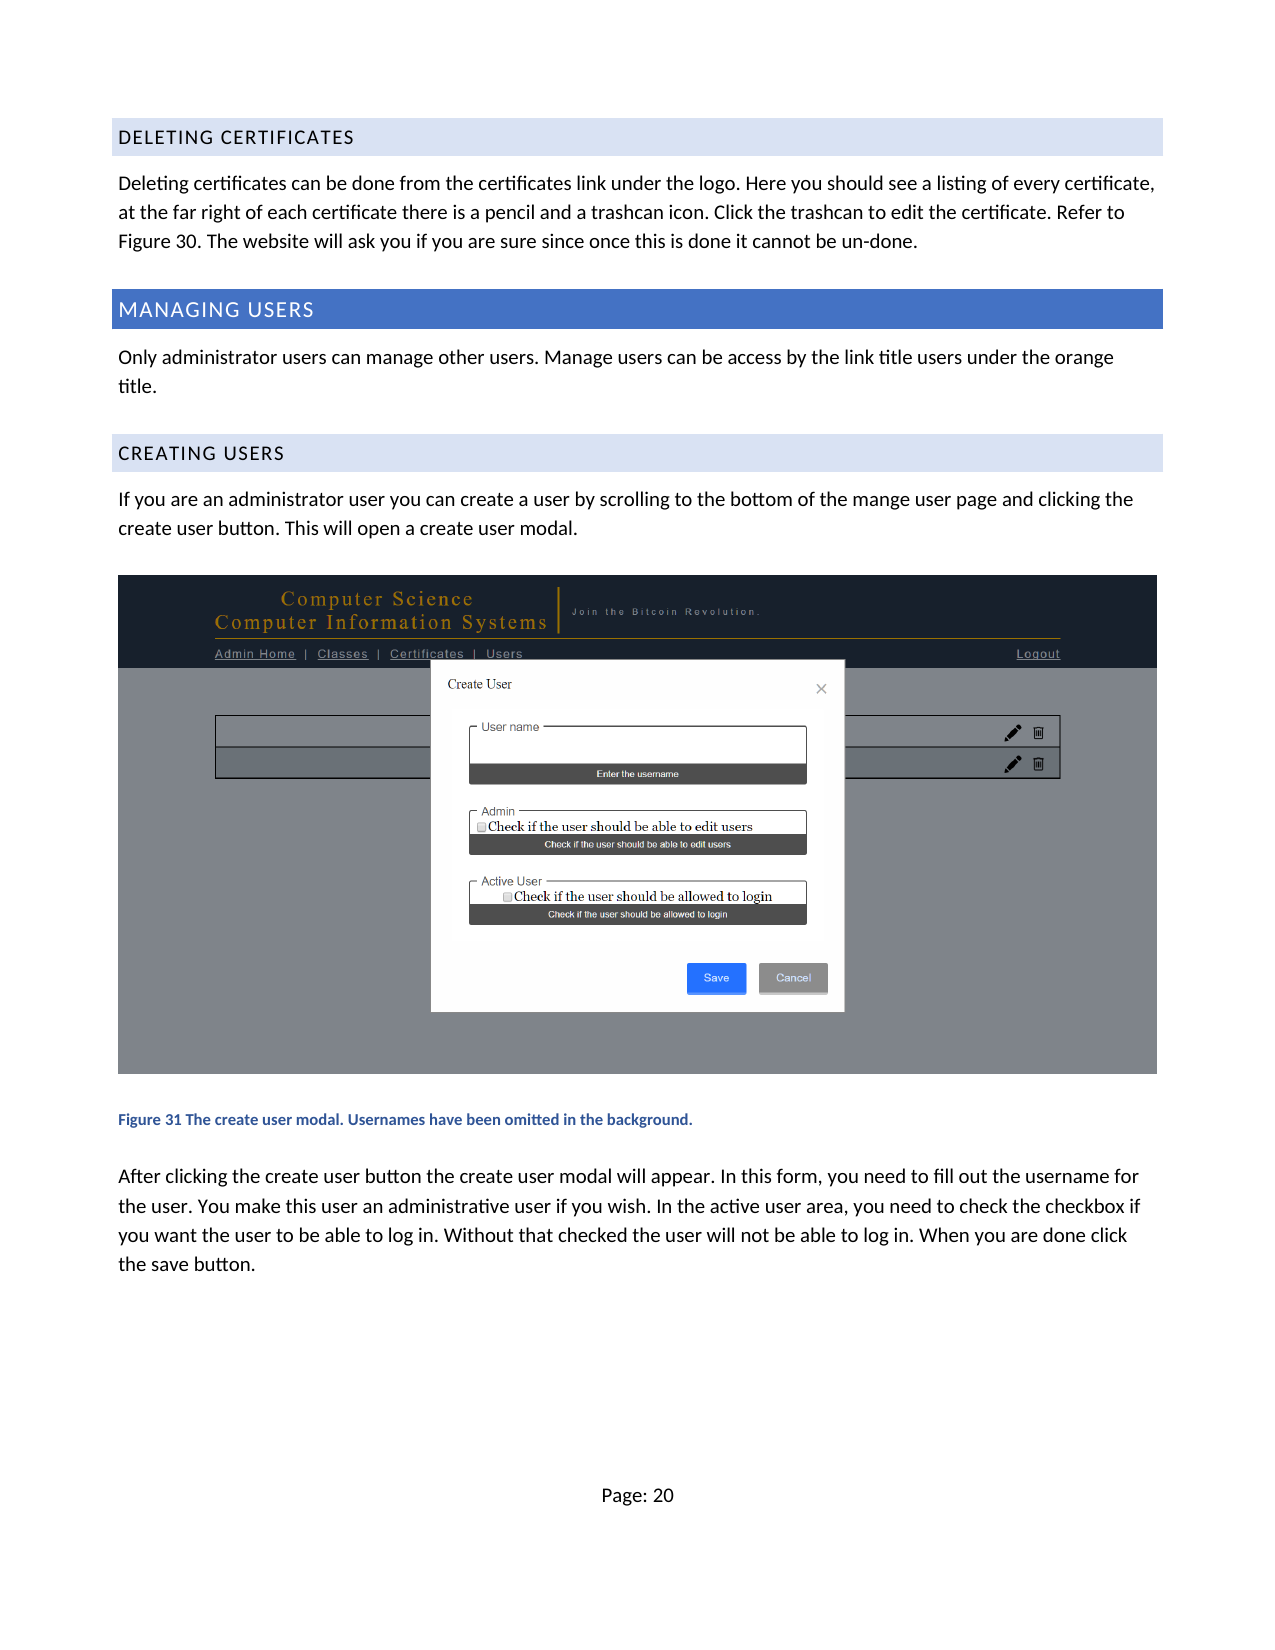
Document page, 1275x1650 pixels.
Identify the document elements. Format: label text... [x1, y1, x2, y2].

picture [118, 575, 1157, 1074]
text If you are an administrator user you can create a user by scrolling to the bottom of the mange user page and clicking the create user button. This will open a create user modal. [118, 486, 1157, 540]
text After clicking the create user button the create user modal will appear. In this form, you need to fill out the username for the user. You make this user an administrative user if you wish. In the active user area, you need to check the checkbox if you want the user to be able to log in. Without that checked the user will not be able to log in. When you are done click the save button. [118, 1164, 1157, 1277]
text Only administrator users can manage other users. Manage users can be access by the link title users under the orange title. [118, 344, 1157, 399]
subtitle Managing Users [118, 295, 1157, 323]
subtitle Deleting certificates [118, 124, 1157, 150]
subtitle Creating users [118, 440, 1157, 465]
